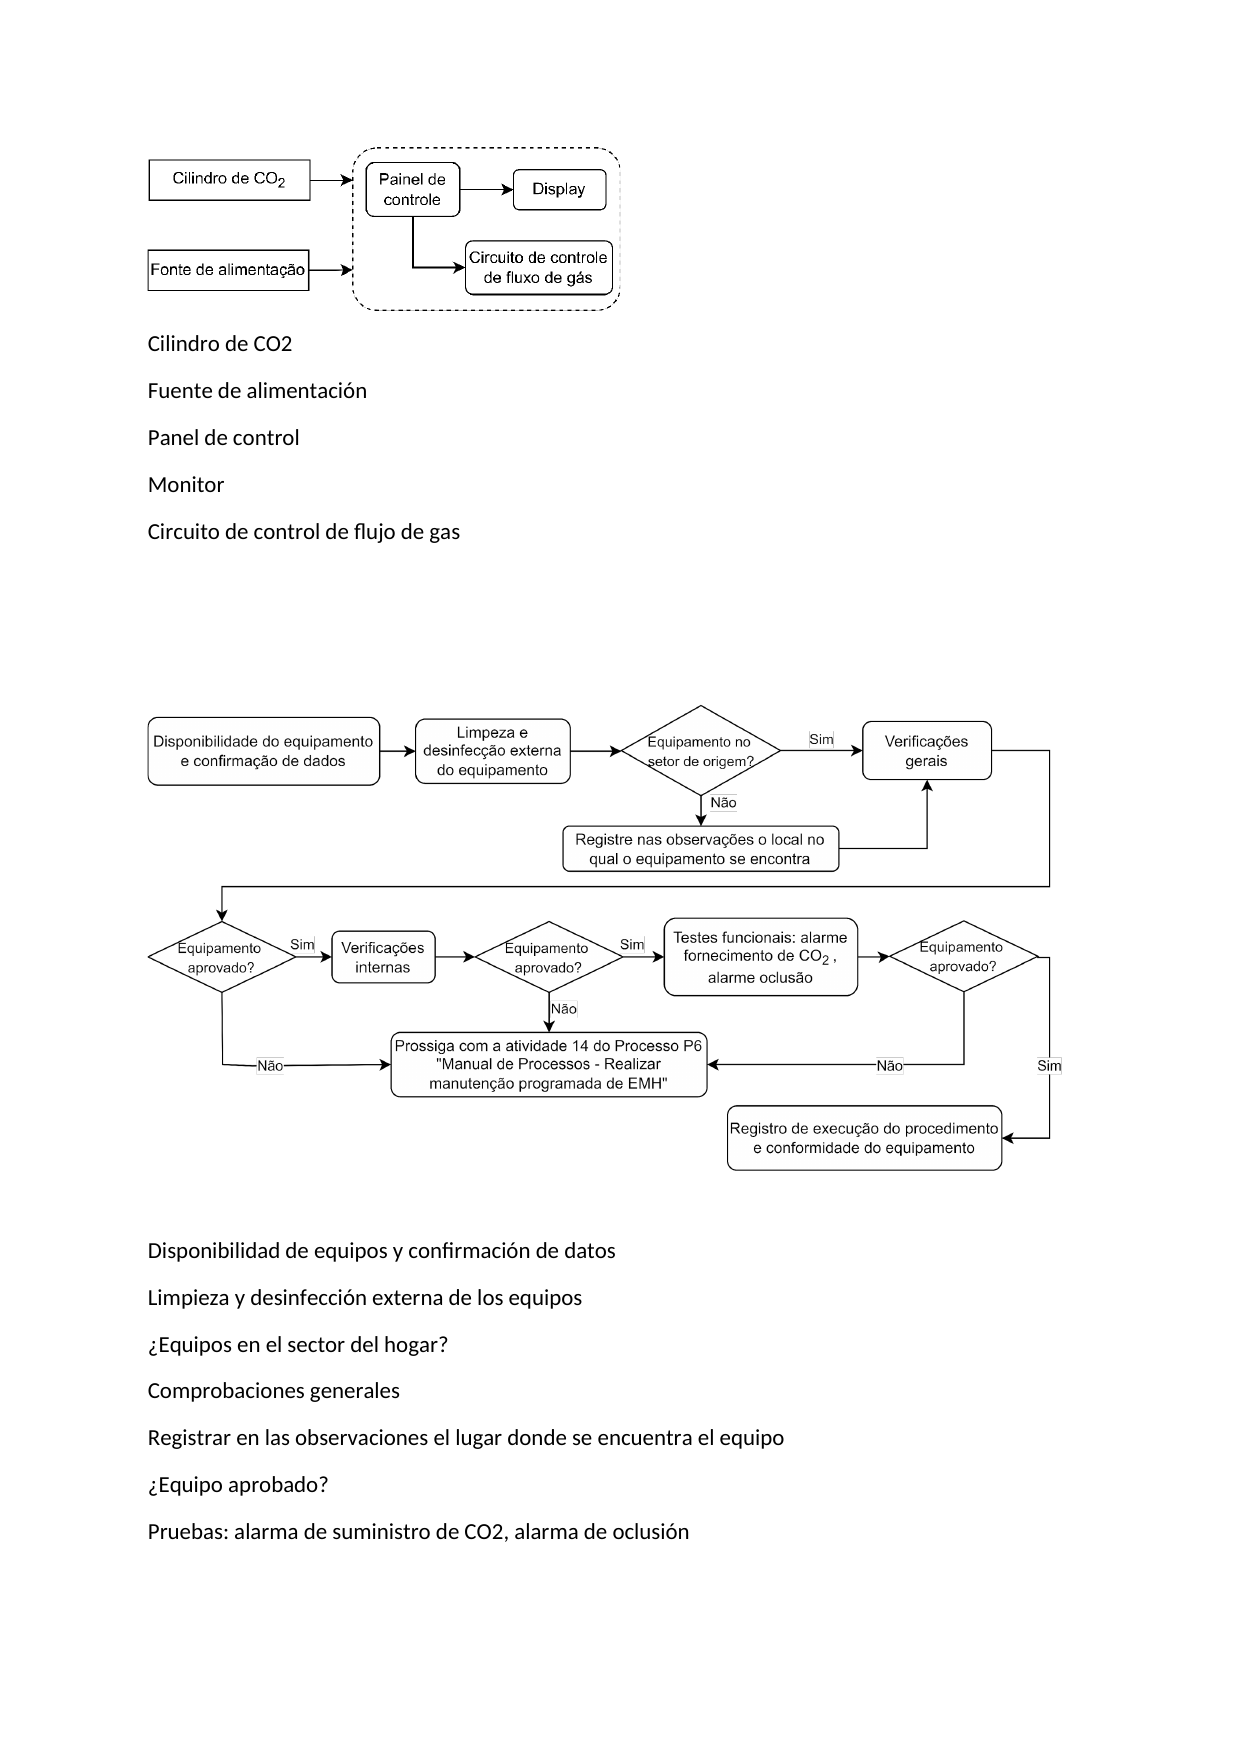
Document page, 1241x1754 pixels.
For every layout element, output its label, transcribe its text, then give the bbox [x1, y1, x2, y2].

text Monitor [148, 470, 1093, 498]
text ¿Equipo aprobado? [148, 1470, 1093, 1498]
text ¿Equipos en el sector del hogar? [148, 1330, 1093, 1358]
text Circuito de control de flujo de gas [148, 517, 1093, 545]
text Fuente de alimentación [148, 376, 1093, 404]
text Disponibilidad de equipos y confirmación de datos [148, 1236, 1093, 1264]
picture [147, 704, 1063, 1171]
text Limpieza y desinfección externa de los equipos [148, 1283, 1093, 1311]
text Registrar en las observaciones el lugar donde se encuentra el equipo [148, 1423, 1093, 1452]
text Panel de control [148, 423, 1093, 451]
text Cilindro de CO2 [148, 329, 1093, 357]
picture [147, 147, 621, 311]
text Comprobaciones generales [148, 1377, 1093, 1405]
text Pruebas: alarma de suministro de CO2, alarma de oclusión [148, 1517, 1093, 1545]
